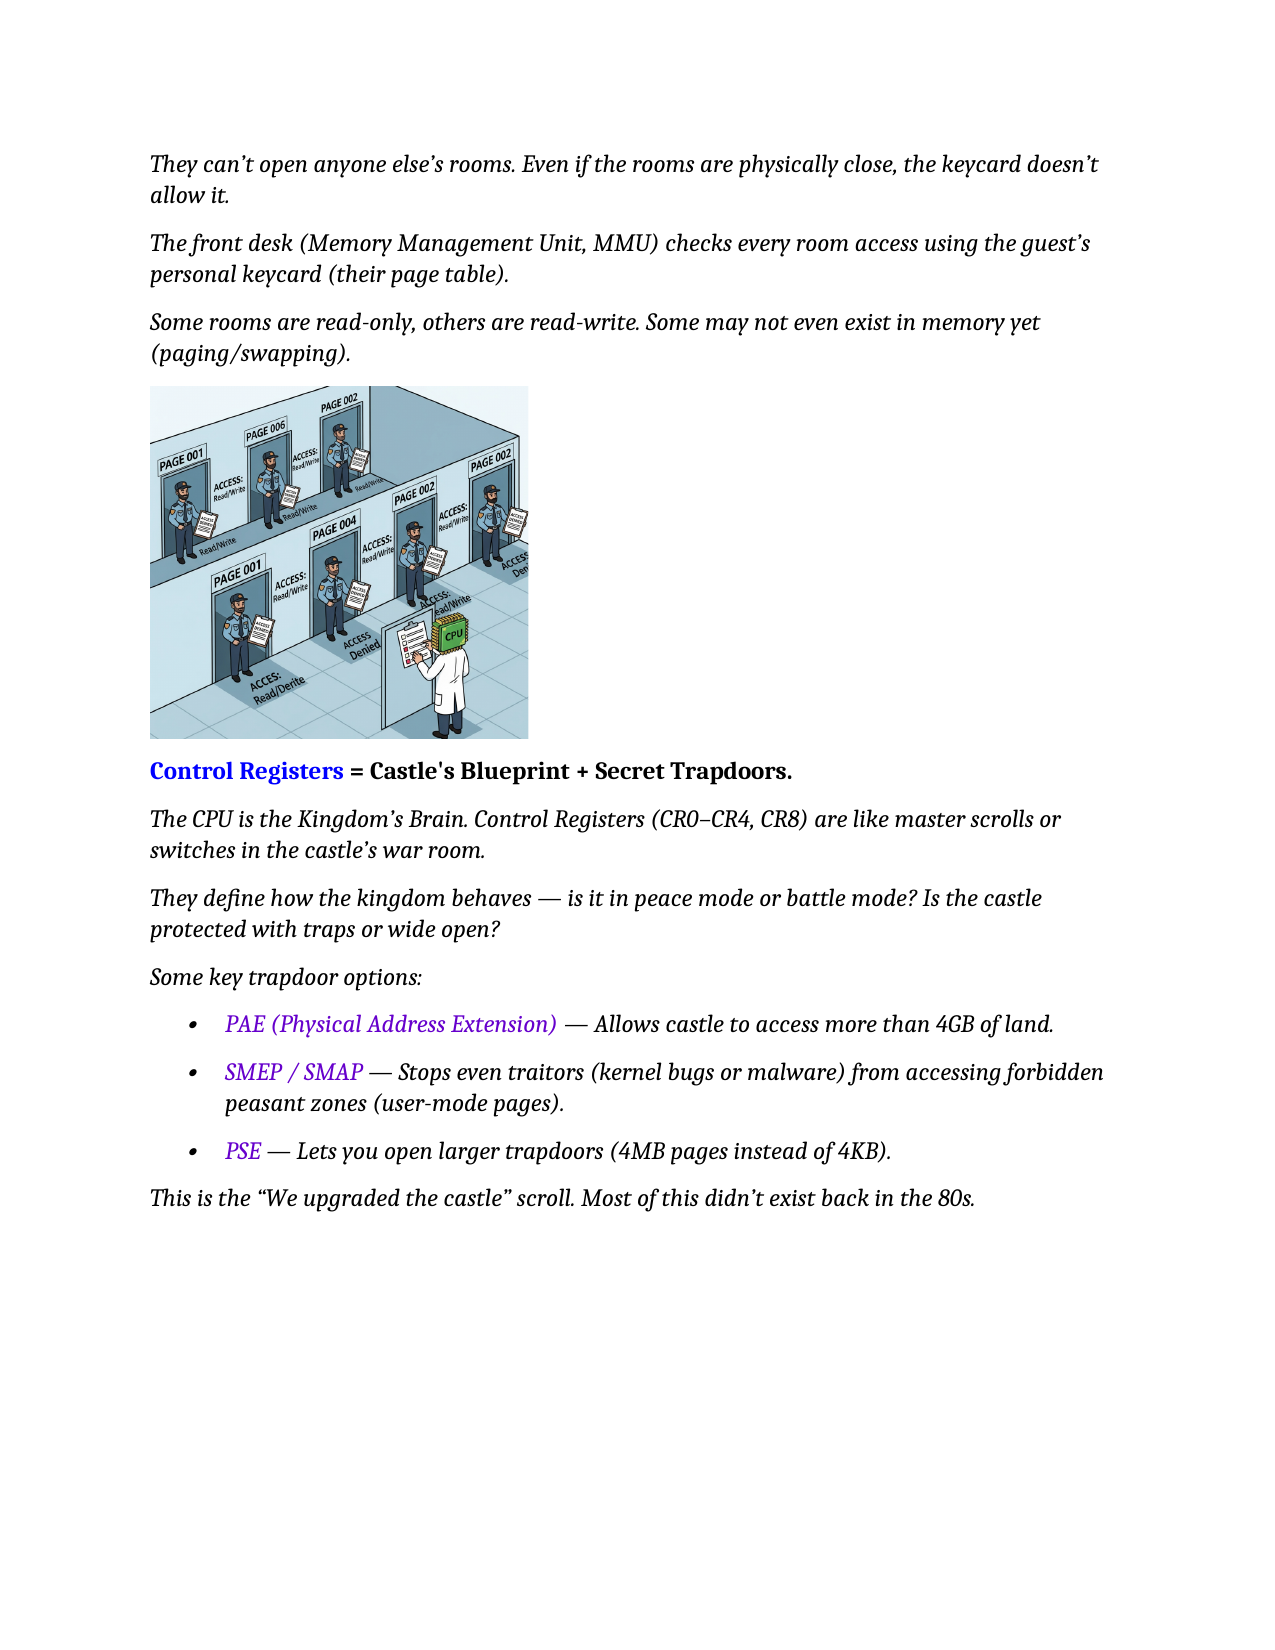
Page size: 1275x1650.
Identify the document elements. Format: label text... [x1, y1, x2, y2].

text Some key trapdoor options: [150, 962, 1125, 991]
text They can’t open anyone else’s rooms. Even if the rooms are physically close, the keycard doesn’t allow it. [150, 150, 1125, 210]
text Control Registers = Castle's Blueprint + Secret Trapdoors. [150, 757, 1125, 786]
list SMEP / SMAP — Stops even traitors (kernel bugs or malware) from accessing forbidden peasant zones (user-mode pages). [187, 1058, 1125, 1118]
list PSE — Lets you open larger trapdoors (4MB pages instead of 4KB). [187, 1137, 1125, 1165]
text Some rooms are read-only, others are read-write. Some may not even exist in memory yet (paging/swapping). [150, 307, 1125, 367]
text The front desk (Memory Management Unit, MMU) checks every room access using the guest’s personal keycard (their page table). [150, 229, 1125, 288]
picture [150, 386, 529, 739]
text They define how the kingdom behaves — is it in peace mode or battle mode? Is the castle protected with traps or wide open? [150, 884, 1125, 943]
text This is the “We upgraded the castle” scroll. Most of this didn’t exist back in the 80s. [150, 1184, 1125, 1213]
list PAE (Physical Address Extension) — Allows castle to access more than 4GB of land. [187, 1010, 1125, 1039]
text The CPU is the Kingdom’s Brain. Control Registers (CR0–CR4, CR8) are like master scrolls or switches in the castle’s war room. [150, 805, 1125, 865]
